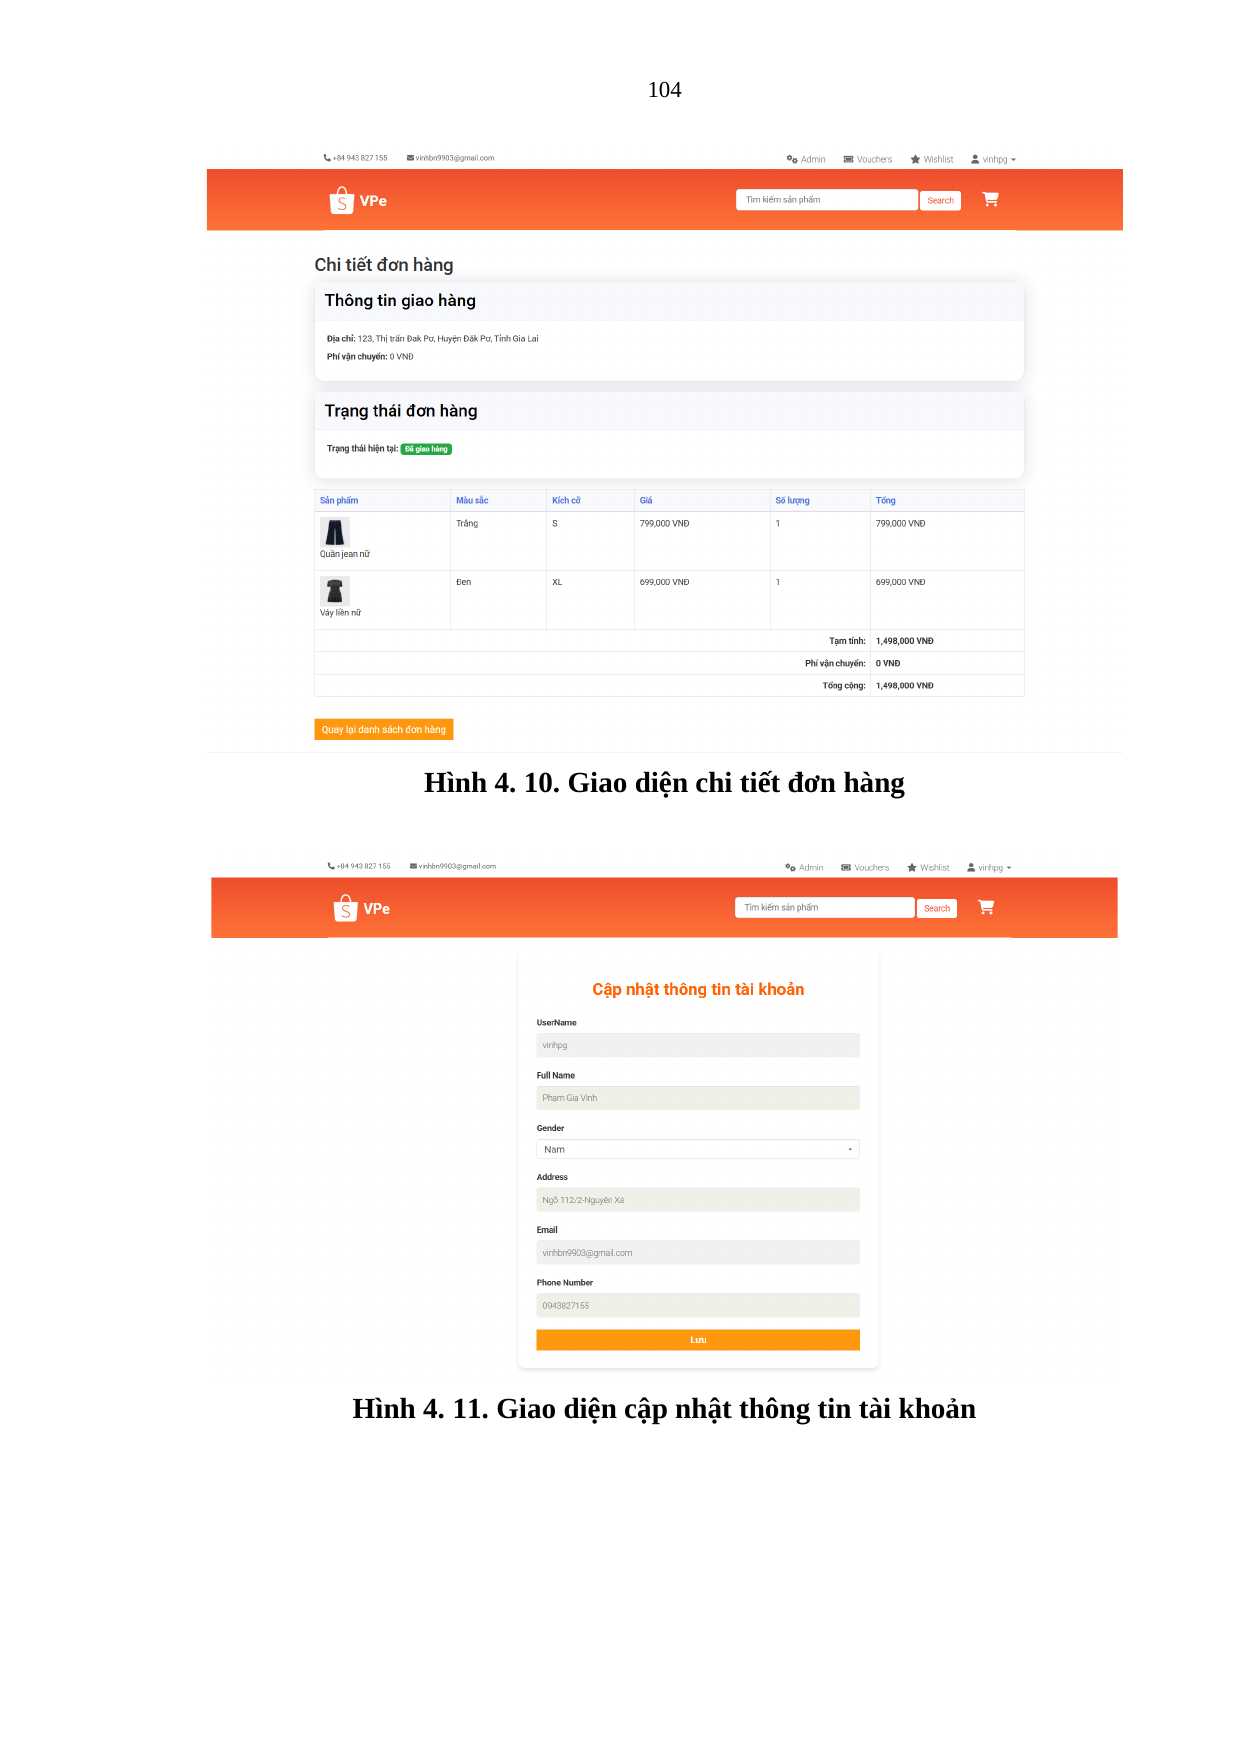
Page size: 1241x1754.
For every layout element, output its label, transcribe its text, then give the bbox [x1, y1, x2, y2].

picture [211, 855, 1118, 1378]
picture [206, 147, 1123, 753]
